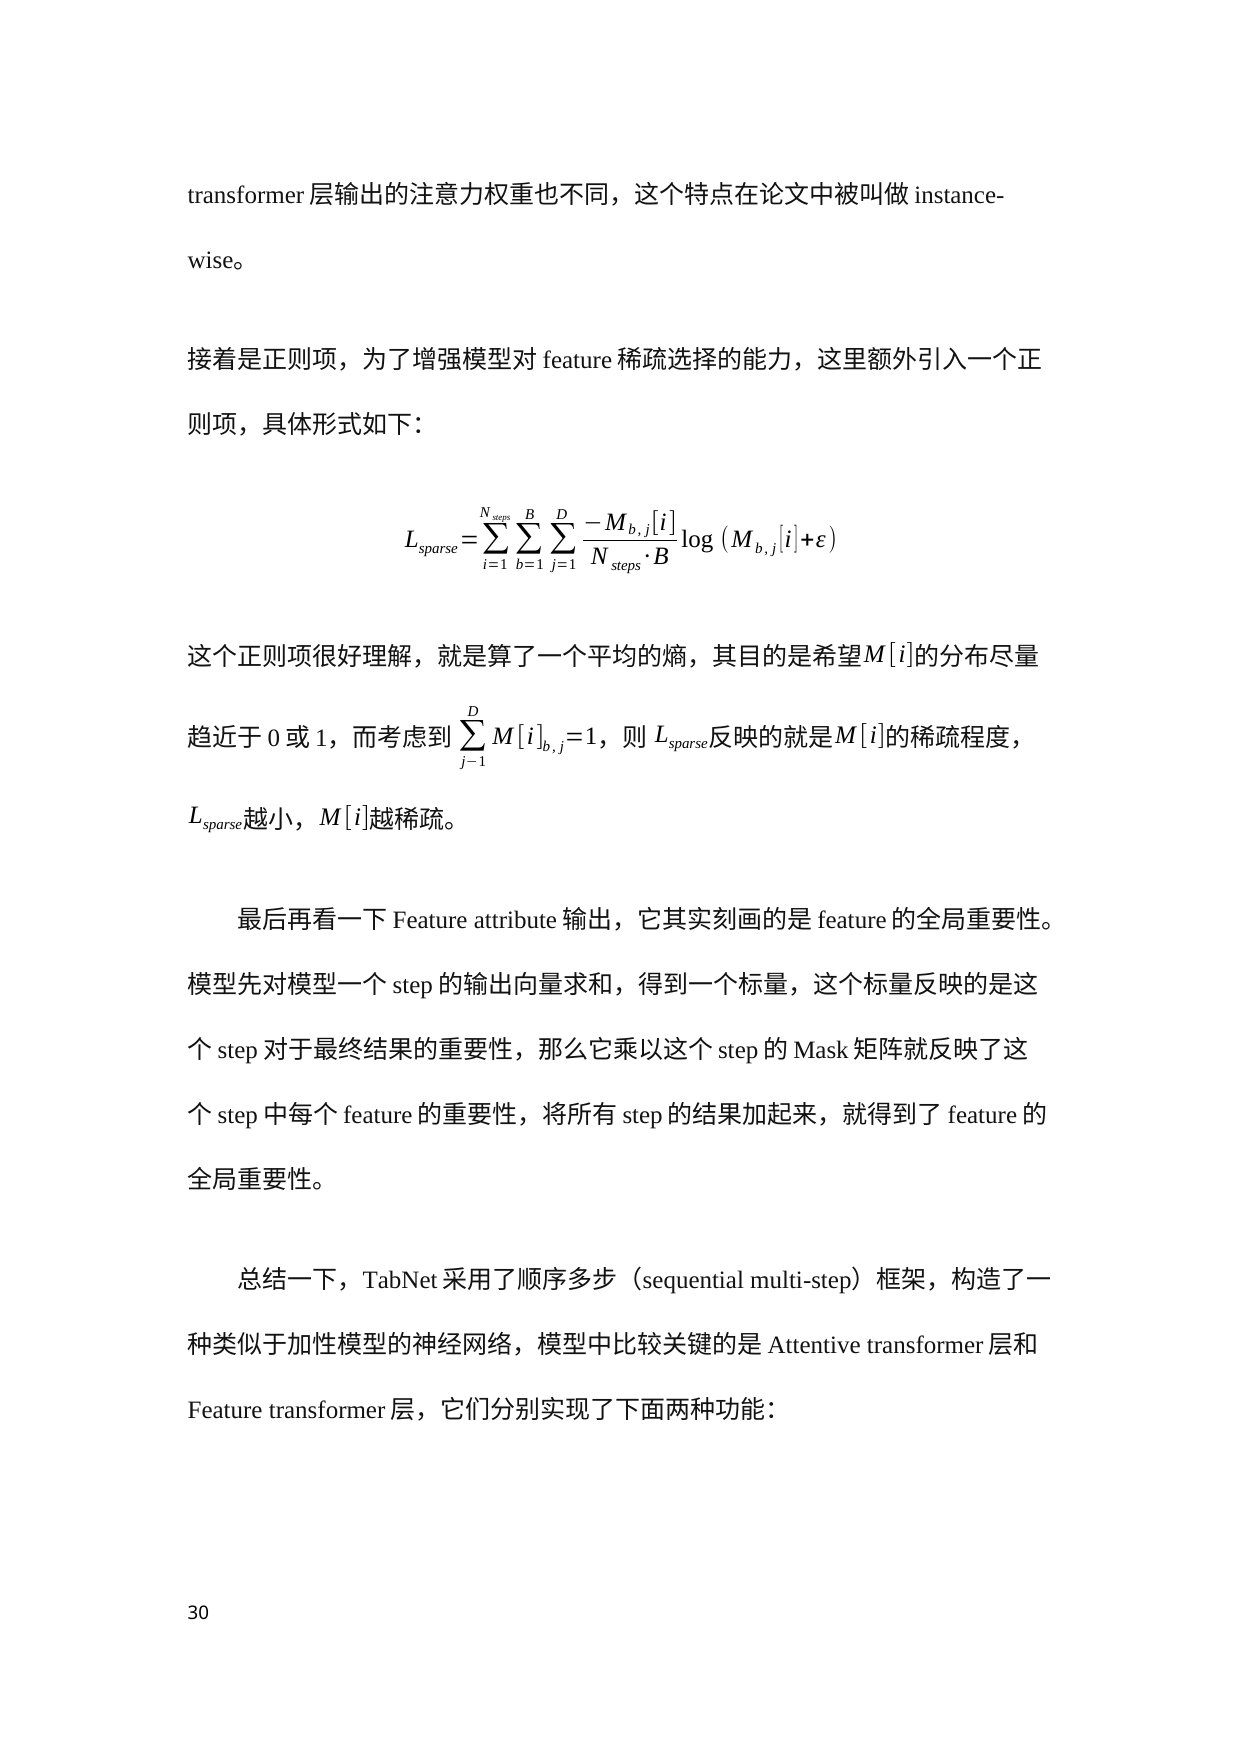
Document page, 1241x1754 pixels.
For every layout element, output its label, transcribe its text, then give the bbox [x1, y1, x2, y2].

text 接着是正则项，为了增强模型对feature稀疏选择的能力，这里额外引入一个正则项，具体形式如下： [187, 325, 1053, 455]
text 最后再看一下Feature attribute输出，它其实刻画的是feature的全局重要性。模型先对模型一个step的输出向量求和，得到一个标量，这个标量反映的是这个step对于最终结果的重要性，那么它乘以这个step的Mask矩阵就反映了这个step中每个feature的重要性，将所有step的结果加起来，就得到了feature的全局重要性。 [187, 885, 1053, 1210]
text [187, 160, 1053, 290]
text 这个正则项很好理解，就是算了一个平均的熵，其目的是希望的分布尽量趋近于0或1，而考虑到 ，则 反映的就是的稀疏程度，越小，越稀疏。 [187, 622, 1053, 850]
text 总结一下，TabNet采用了顺序多步（sequential multi-step）框架，构造了一种类似于加性模型的神经网络，模型中比较关键的是Attentive transformer层和Feature transformer层，它们分别实现了下面两种功能： [187, 1245, 1053, 1440]
